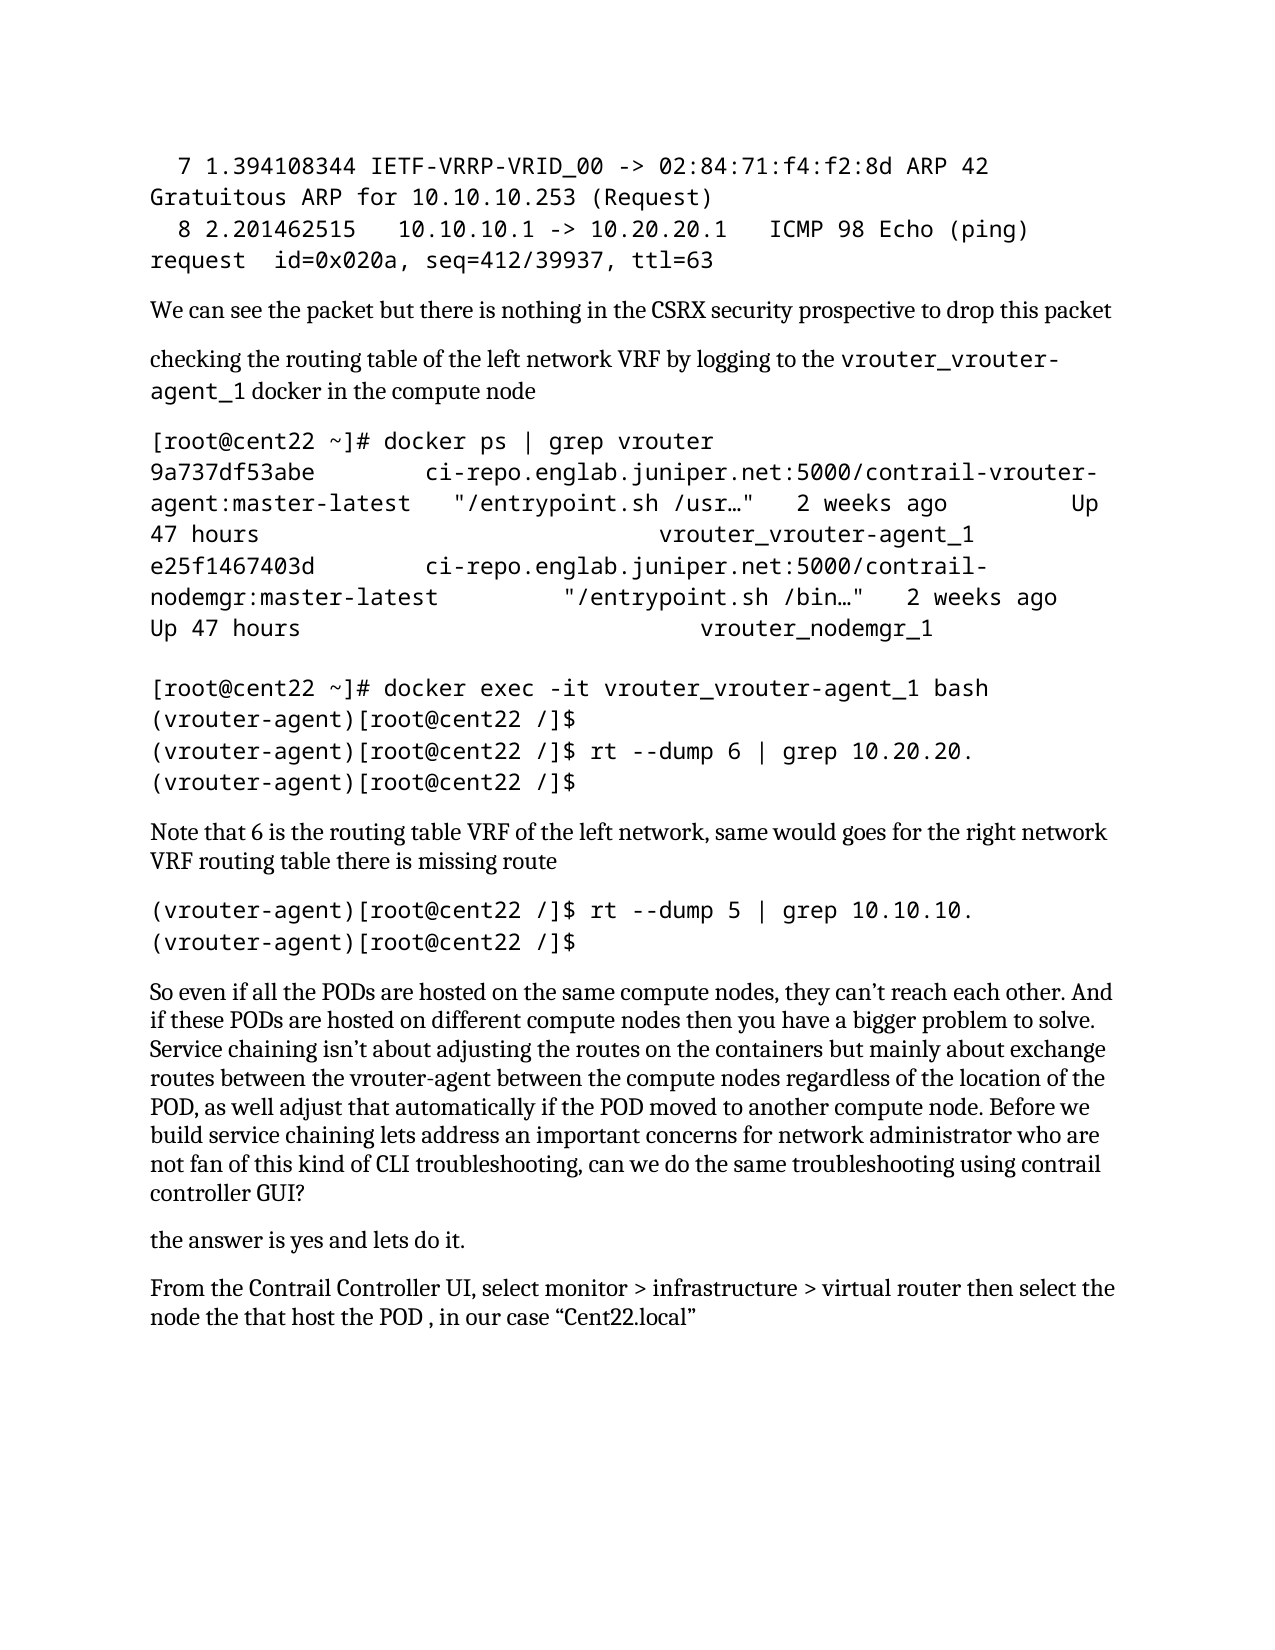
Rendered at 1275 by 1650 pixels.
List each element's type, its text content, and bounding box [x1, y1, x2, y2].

text Note that 6 is the routing table VRF of the left network, same would goes for the right network VRF routing table there is missing route [150, 818, 1125, 875]
text the answer is yes and lets do it. [150, 1226, 1125, 1255]
text (vrouter-agent)[root@cent22 /]$ rt --dump 5 | grep 10.10.10. (vrouter-agent)[root@cent22 /]$ [150, 894, 1125, 957]
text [150, 150, 1125, 275]
text checking the routing table of the left network VRF by logging to the vrouter_vrouter-agent_1 docker in the compute node [150, 343, 1125, 406]
text [root@cent22 ~]# docker ps | grep vrouter 9a737df53abe ci-repo.englab.juniper.net:5000/contrail-vrouter-agent:master-latest "/entrypoint.sh /usr…" 2 weeks ago Up 47 hours vrouter_vrouter-agent_1 e25f1467403d ci-repo.englab.juniper.net:5000/contrail-nodemgr:master-latest "/entrypoint.sh /bin…" 2 weeks ago Up 47 hours vrouter_nodemgr_1 [root@cent22 ~]# docker exec -it vrouter_vrouter-agent_1 bash (vrouter-agent)[root@cent22 /]$ (vrouter-agent)[root@cent22 /]$ rt --dump 6 | grep 10.20.20. (vrouter-agent)[root@cent22 /]$ [150, 424, 1125, 797]
text So even if all the PODs are hosted on the same compute nodes, they can’t reach each other. And if these PODs are hosted on different compute nodes then you have a bigger problem to solve. Service chaining isn’t about adjusting the routes on the containers but mainly about exchange routes between the vrouter-agent between the compute nodes regardless of the location of the POD, as well adjust that automatically if the POD moved to another compute node. Before we build service chaining lets address an important concerns for network administrator who are not fan of this kind of CLI troubleshooting, can we do the same troubleshooting using contrail controller GUI? [150, 977, 1125, 1207]
text From the Contrail Controller UI, select monitor > infrastructure > virtual router then select the node the that host the POD , in our case “Cent22.local” [150, 1274, 1125, 1331]
text We can see the packet but there is nothing in the CSRX security prospective to drop this packet [150, 296, 1125, 324]
